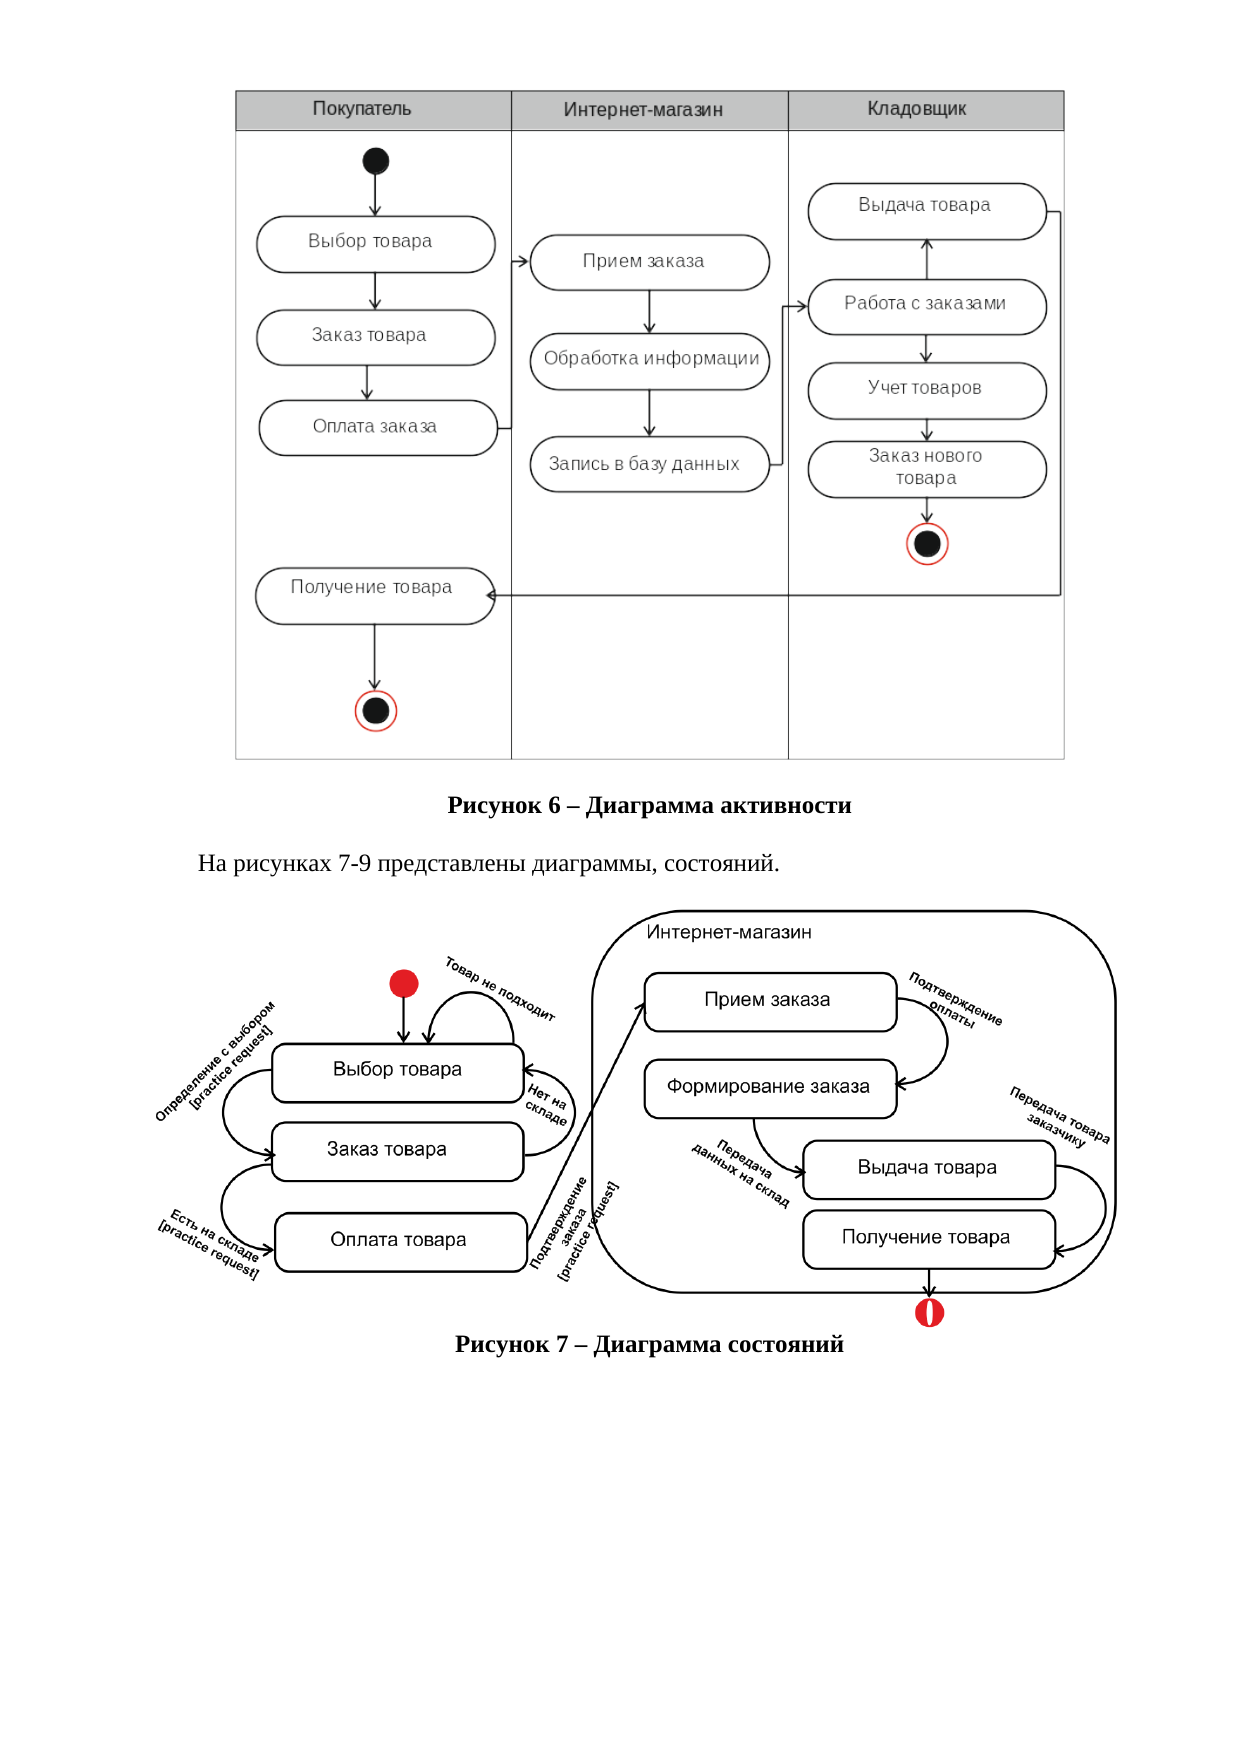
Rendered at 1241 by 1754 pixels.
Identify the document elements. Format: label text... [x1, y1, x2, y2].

text Рисунок 7 – Диаграмма состояний [148, 1330, 1152, 1358]
text Рисунок 6 – Диаграмма активности [148, 790, 1152, 819]
picture [147, 906, 1152, 1330]
text На рисунках 7-9 представлены диаграммы, состояний. [148, 848, 1152, 877]
